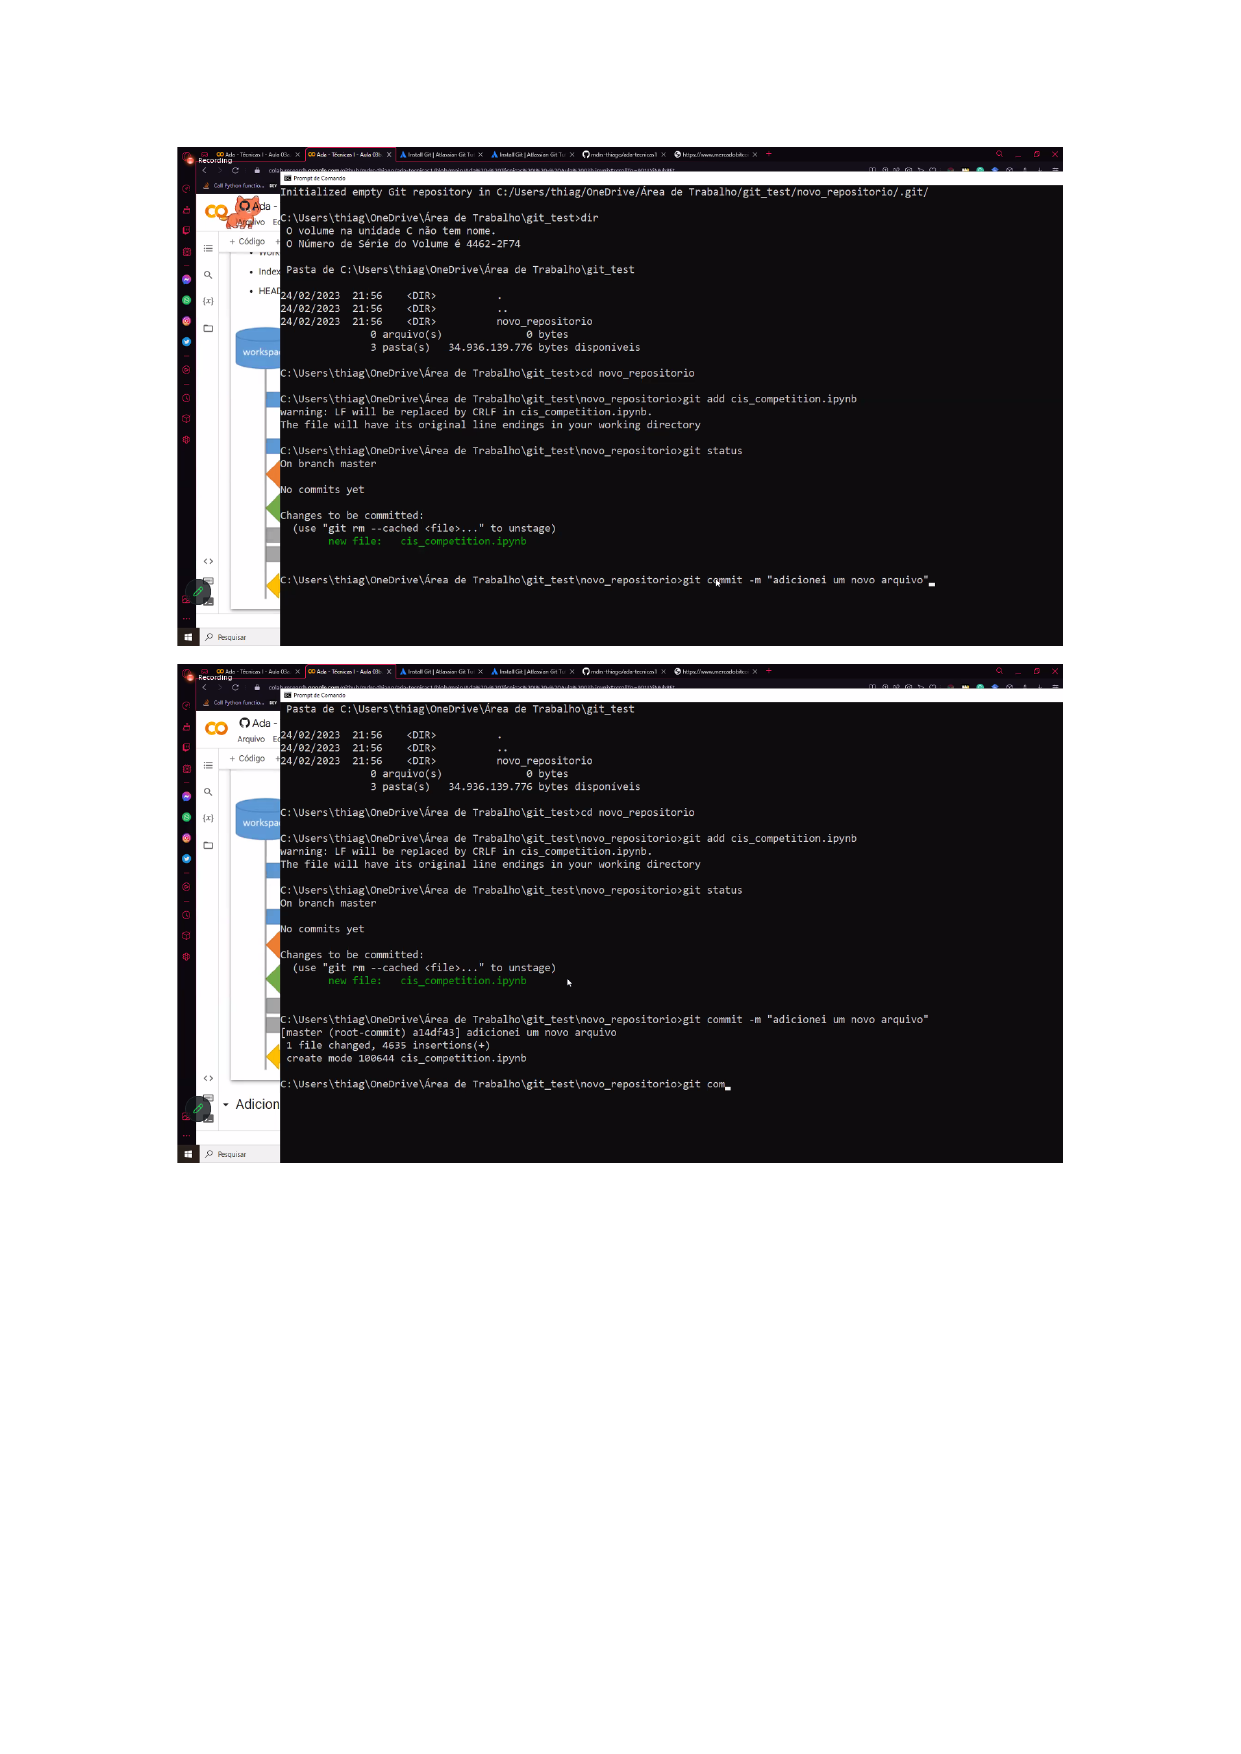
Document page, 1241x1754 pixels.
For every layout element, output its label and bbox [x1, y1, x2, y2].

picture [177, 664, 1063, 1163]
picture [177, 147, 1063, 646]
